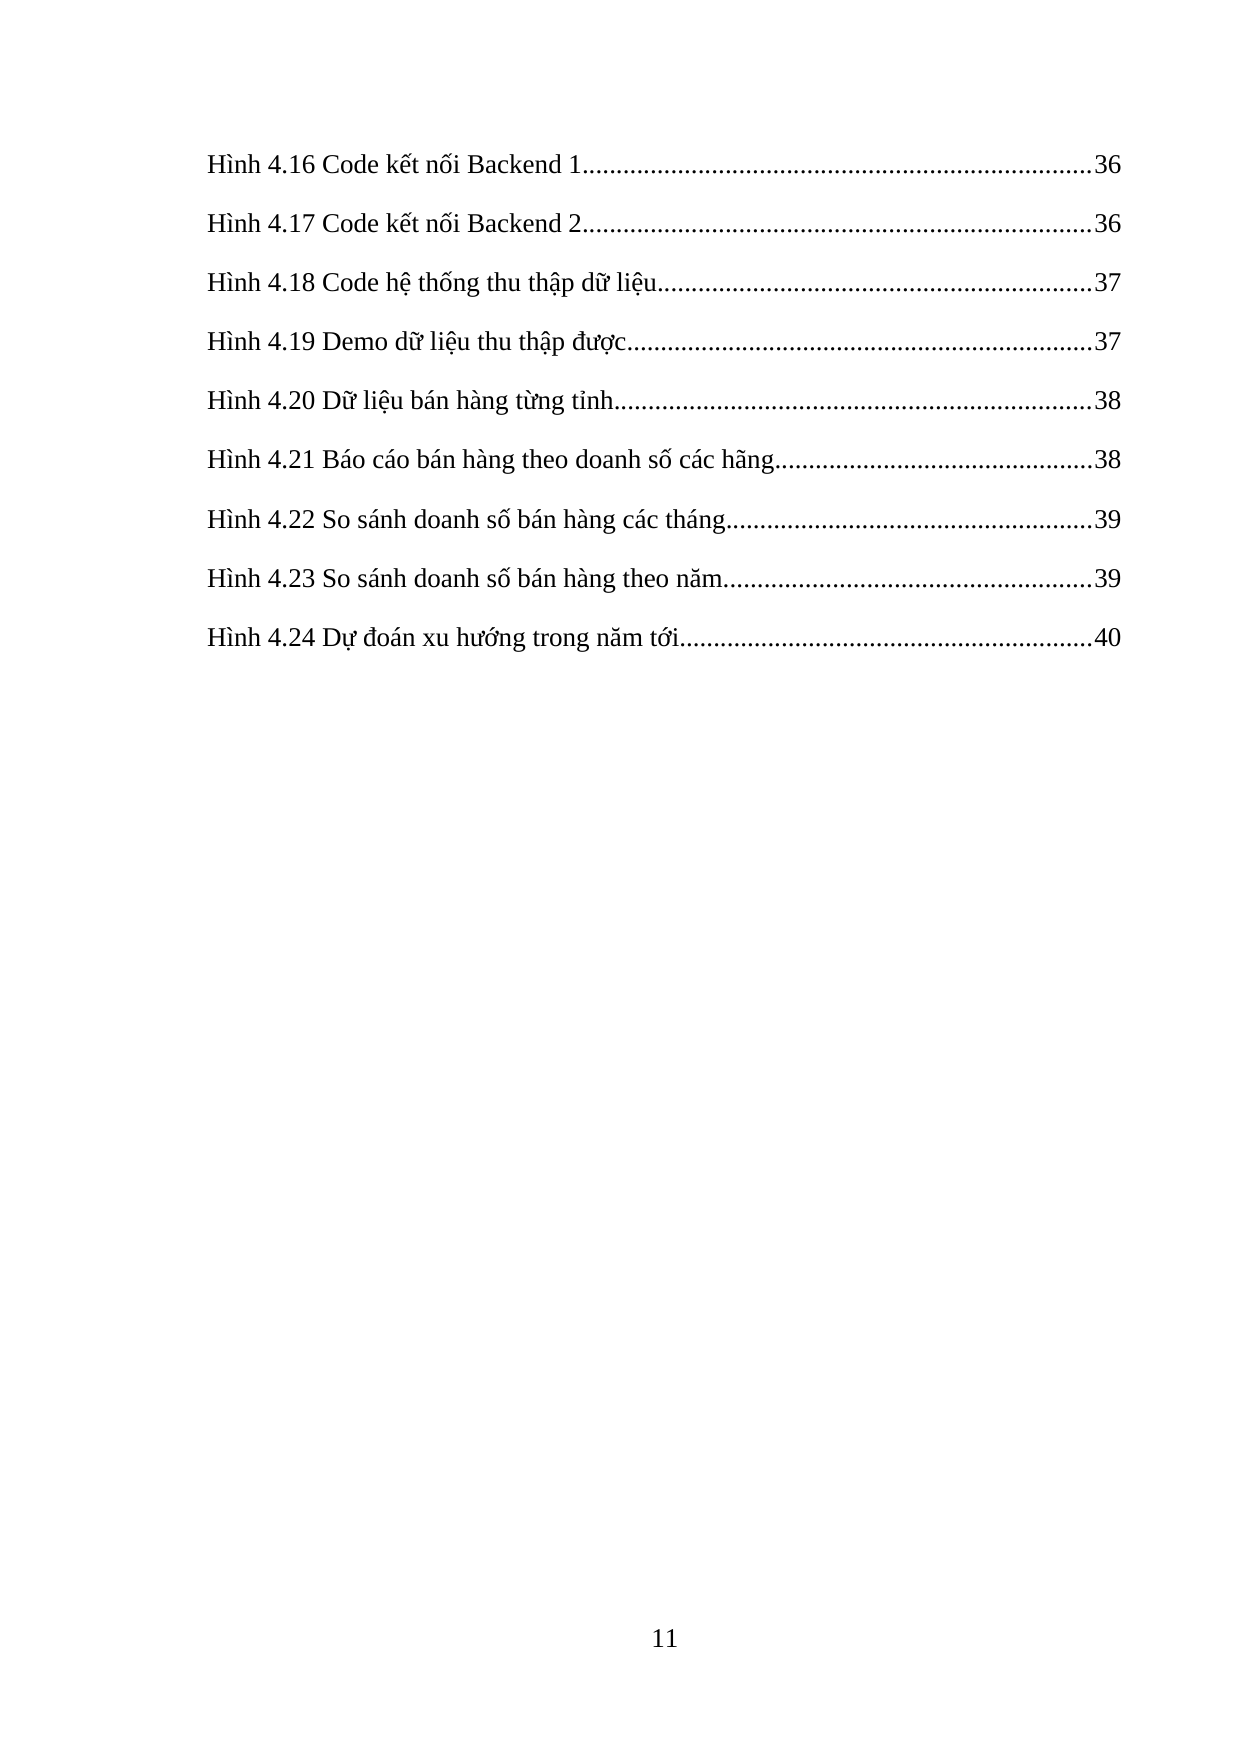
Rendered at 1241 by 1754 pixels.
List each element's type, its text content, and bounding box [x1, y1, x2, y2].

text Hình 4.23 So sánh doanh số bán hàng theo năm 39 [207, 562, 1122, 593]
text Hình 4.24 Dự đoán xu hướng trong năm tới 40 [207, 621, 1122, 652]
text Hình 4.19 Demo dữ liệu thu thập được 37 [207, 325, 1122, 356]
text Hình 4.16 Code kết nối Backend 1 36 [207, 148, 1122, 179]
text Hình 4.18 Code hệ thống thu thập dữ liệu 37 [207, 266, 1122, 297]
text Hình 4.20 Dữ liệu bán hàng từng tỉnh 38 [207, 384, 1122, 416]
text Hình 4.21 Báo cáo bán hàng theo doanh số các hãng 38 [207, 443, 1122, 475]
text Hình 4.17 Code kết nối Backend 2 36 [207, 207, 1122, 238]
text Hình 4.22 So sánh doanh số bán hàng các tháng 39 [207, 503, 1122, 534]
